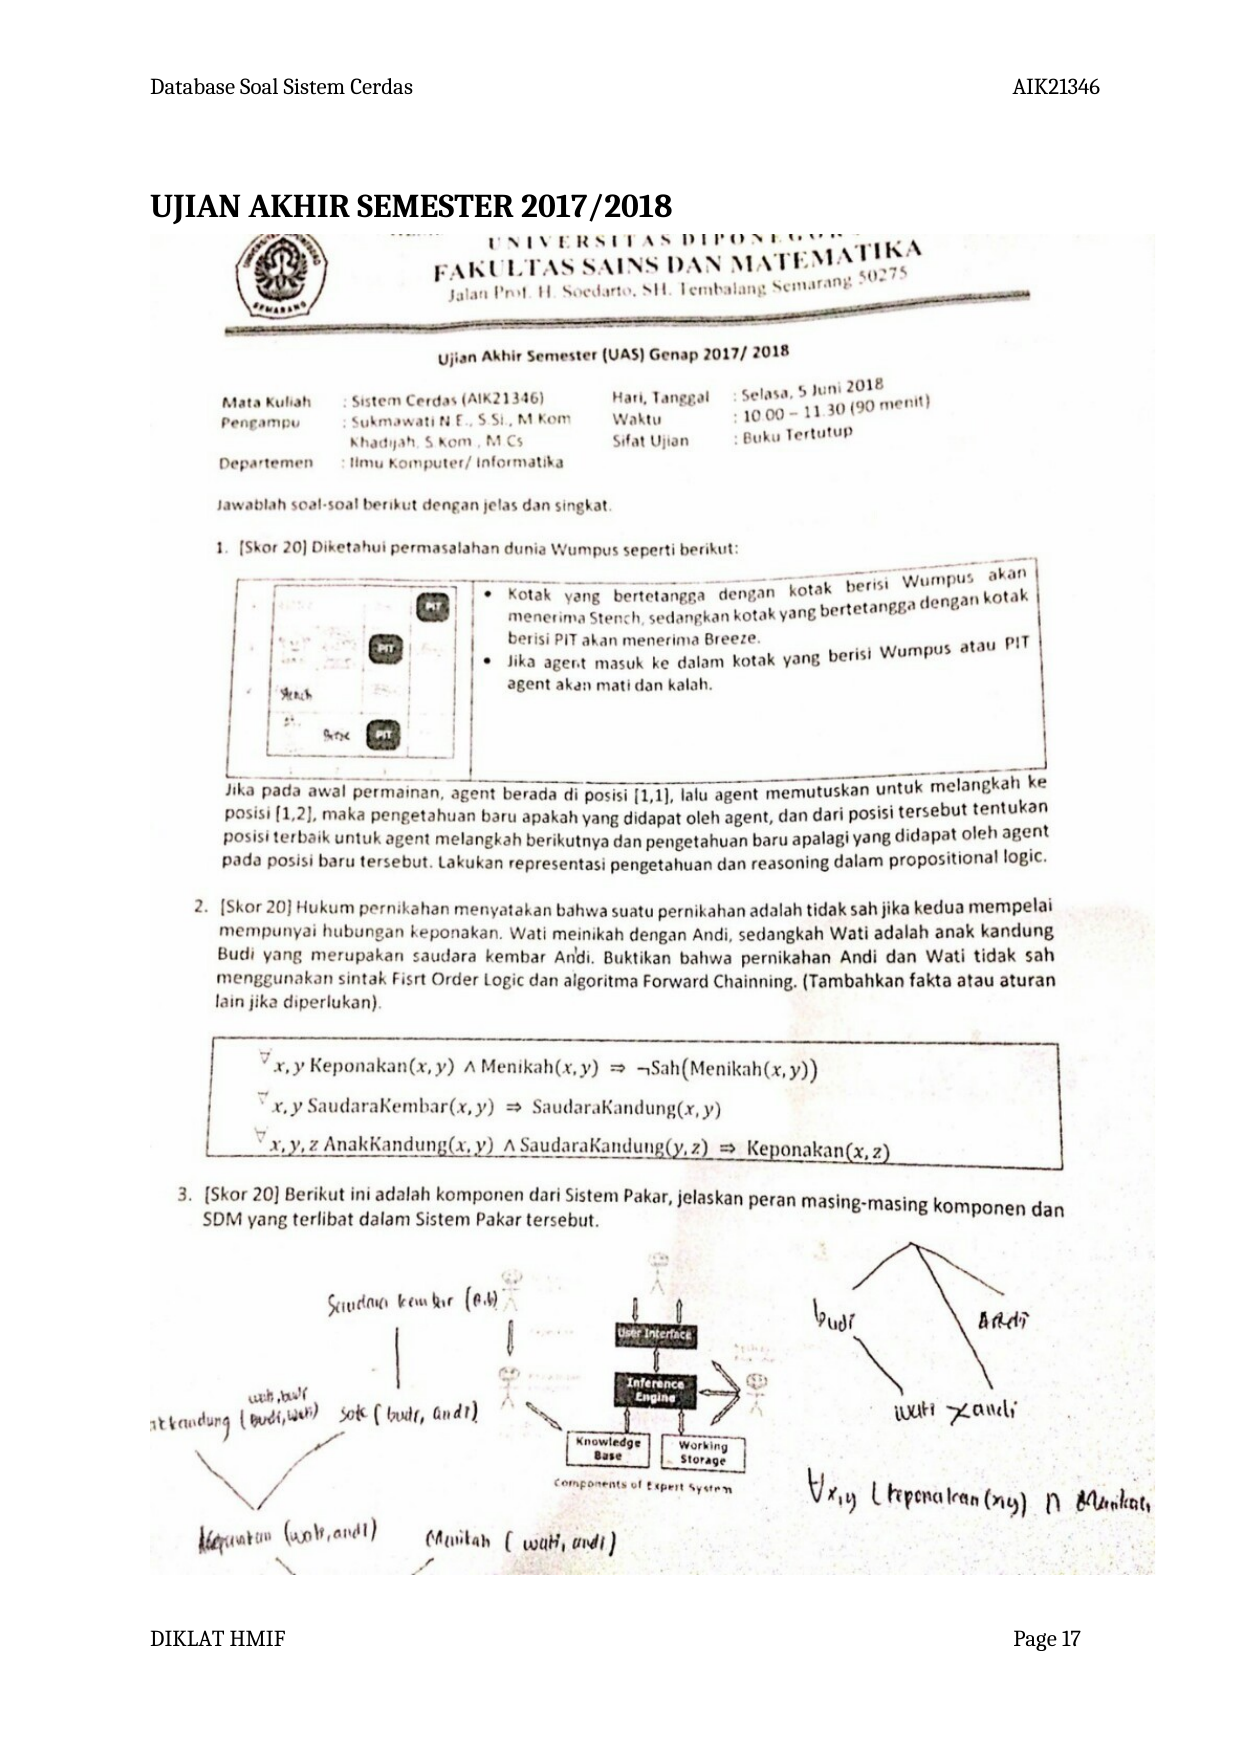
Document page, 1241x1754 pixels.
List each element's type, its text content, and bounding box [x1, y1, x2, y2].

picture [150, 234, 1156, 1575]
text UJIAN AKHIR SEMESTER 2017/2018 [150, 187, 1140, 226]
